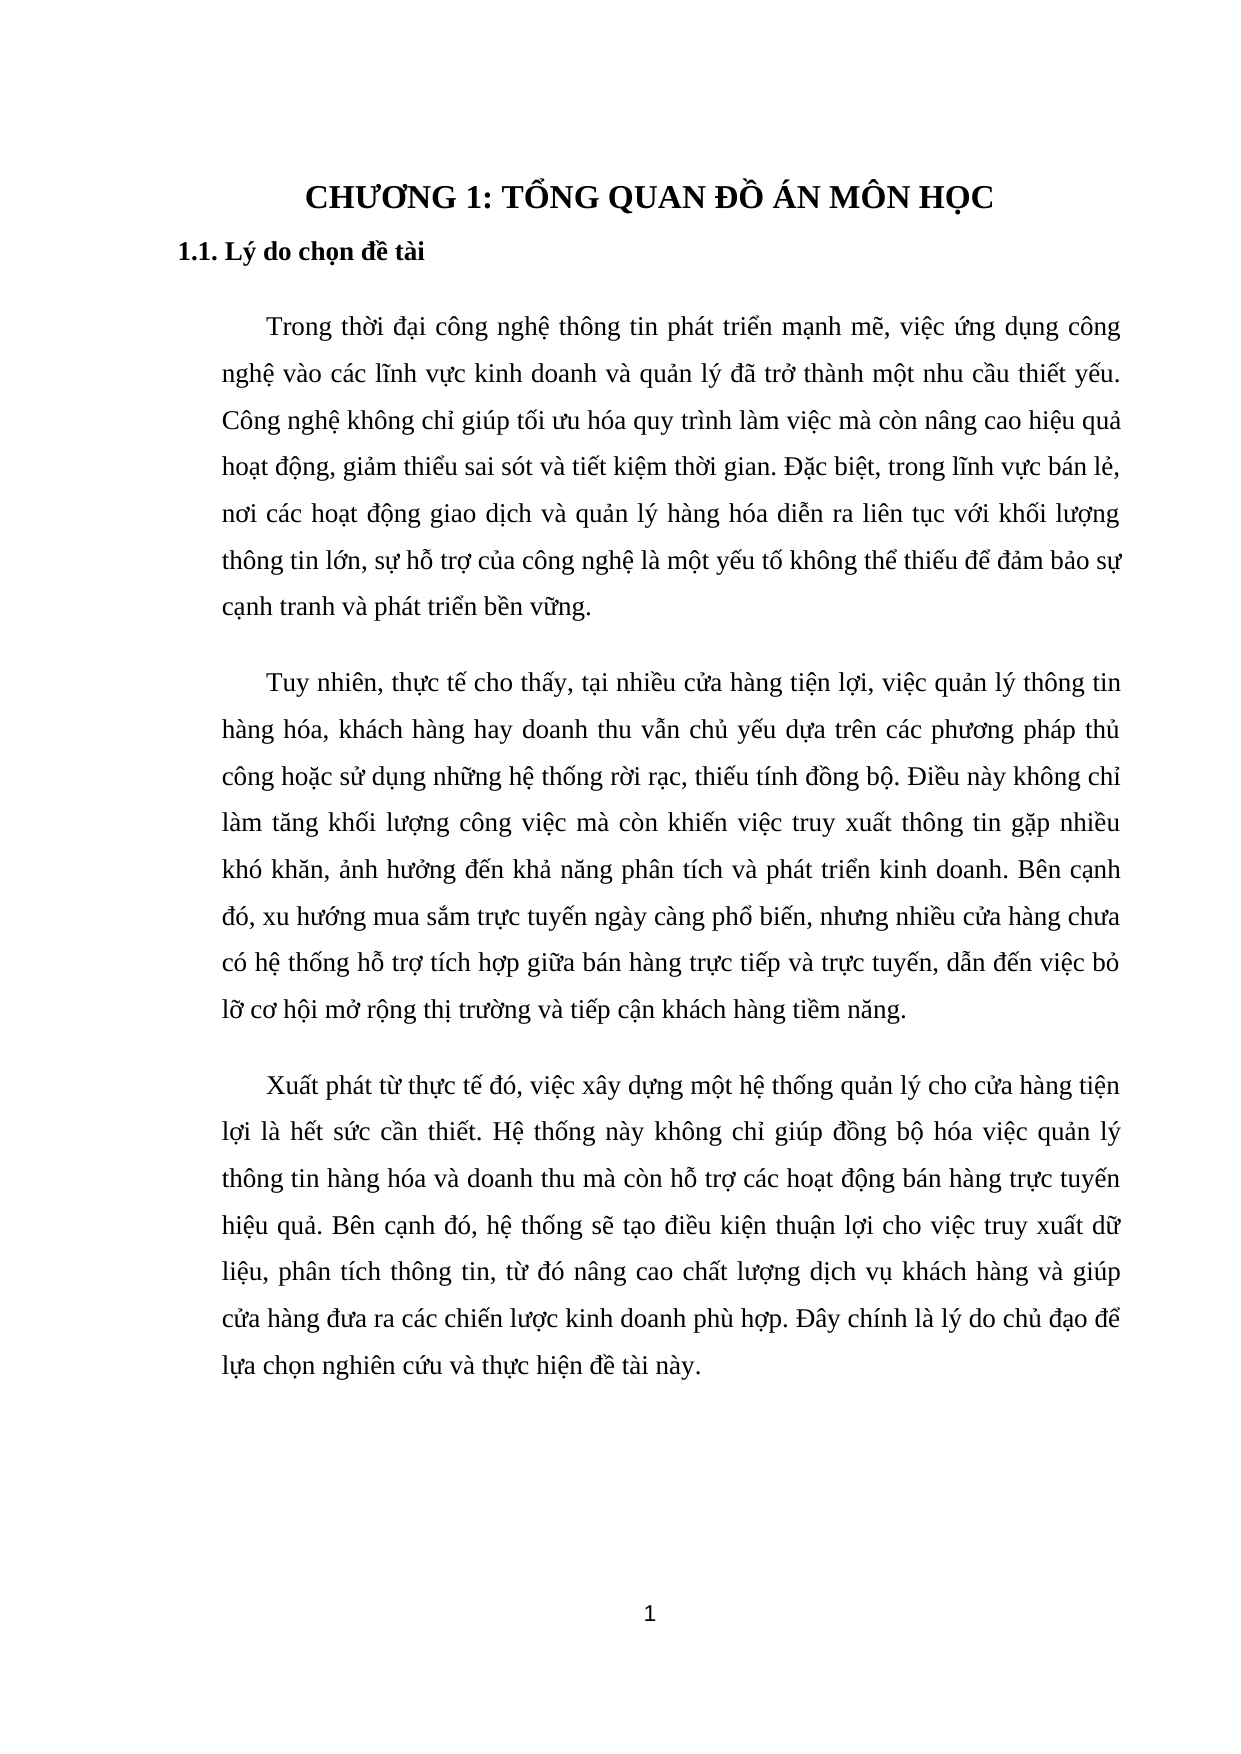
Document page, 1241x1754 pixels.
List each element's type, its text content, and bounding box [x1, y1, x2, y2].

text Trong thời đại công nghệ thông tin phát triển mạnh mẽ, việc ứng dụng công nghệ vào các lĩnh vực kinh doanh và quản lý đã trở thành một nhu cầu thiết yếu. Công nghệ không chỉ giúp tối ưu hóa quy trình làm việc mà còn nâng cao hiệu quả hoạt động, giảm thiểu sai sót và tiết kiệm thời gian. Đặc biệt, trong lĩnh vực bán lẻ, nơi các hoạt động giao dịch và quản lý hàng hóa diễn ra liên tục với khối lượng thông tin lớn, sự hỗ trợ của công nghệ là một yếu tố không thể thiếu để đảm bảo sự cạnh tranh và phát triển bền vững. [222, 311, 1122, 622]
text Tuy nhiên, thực tế cho thấy, tại nhiều cửa hàng tiện lợi, việc quản lý thông tin hàng hóa, khách hàng hay doanh thu vẫn chủ yếu dựa trên các phương pháp thủ công hoặc sử dụng những hệ thống rời rạc, thiếu tính đồng bộ. Điều này không chỉ làm tăng khối lượng công việc mà còn khiến việc truy xuất thông tin gặp nhiều khó khăn, ảnh hưởng đến khả năng phân tích và phát triển kinh doanh. Bên cạnh đó, xu hướng mua sắm trực tuyến ngày càng phổ biến, nhưng nhiều cửa hàng chưa có hệ thống hỗ trợ tích hợp giữa bán hàng trực tiếp và trực tuyến, dẫn đến việc bỏ lỡ cơ hội mở rộng thị trường và tiếp cận khách hàng tiềm năng. [222, 666, 1122, 1024]
text Xuất phát từ thực tế đó, việc xây dựng một hệ thống quản lý cho cửa hàng tiện lợi là hết sức cần thiết. Hệ thống này không chỉ giúp đồng bộ hóa việc quản lý thông tin hàng hóa và doanh thu mà còn hỗ trợ các hoạt động bán hàng trực tuyến hiệu quả. Bên cạnh đó, hệ thống sẽ tạo điều kiện thuận lợi cho việc truy xuất dữ liệu, phân tích thông tin, từ đó nâng cao chất lượng dịch vụ khách hàng và giúp cửa hàng đưa ra các chiến lược kinh doanh phù hợp. Đây chính là lý do chủ đạo để lựa chọn nghiên cứu và thực hiện đề tài này. [222, 1069, 1122, 1380]
subtitle 1.1. Lý do chọn đề tài [177, 235, 1122, 266]
subtitle CHƯƠNG 1: TỔNG QUAN ĐỒ ÁN MÔN HỌC [177, 177, 1122, 216]
